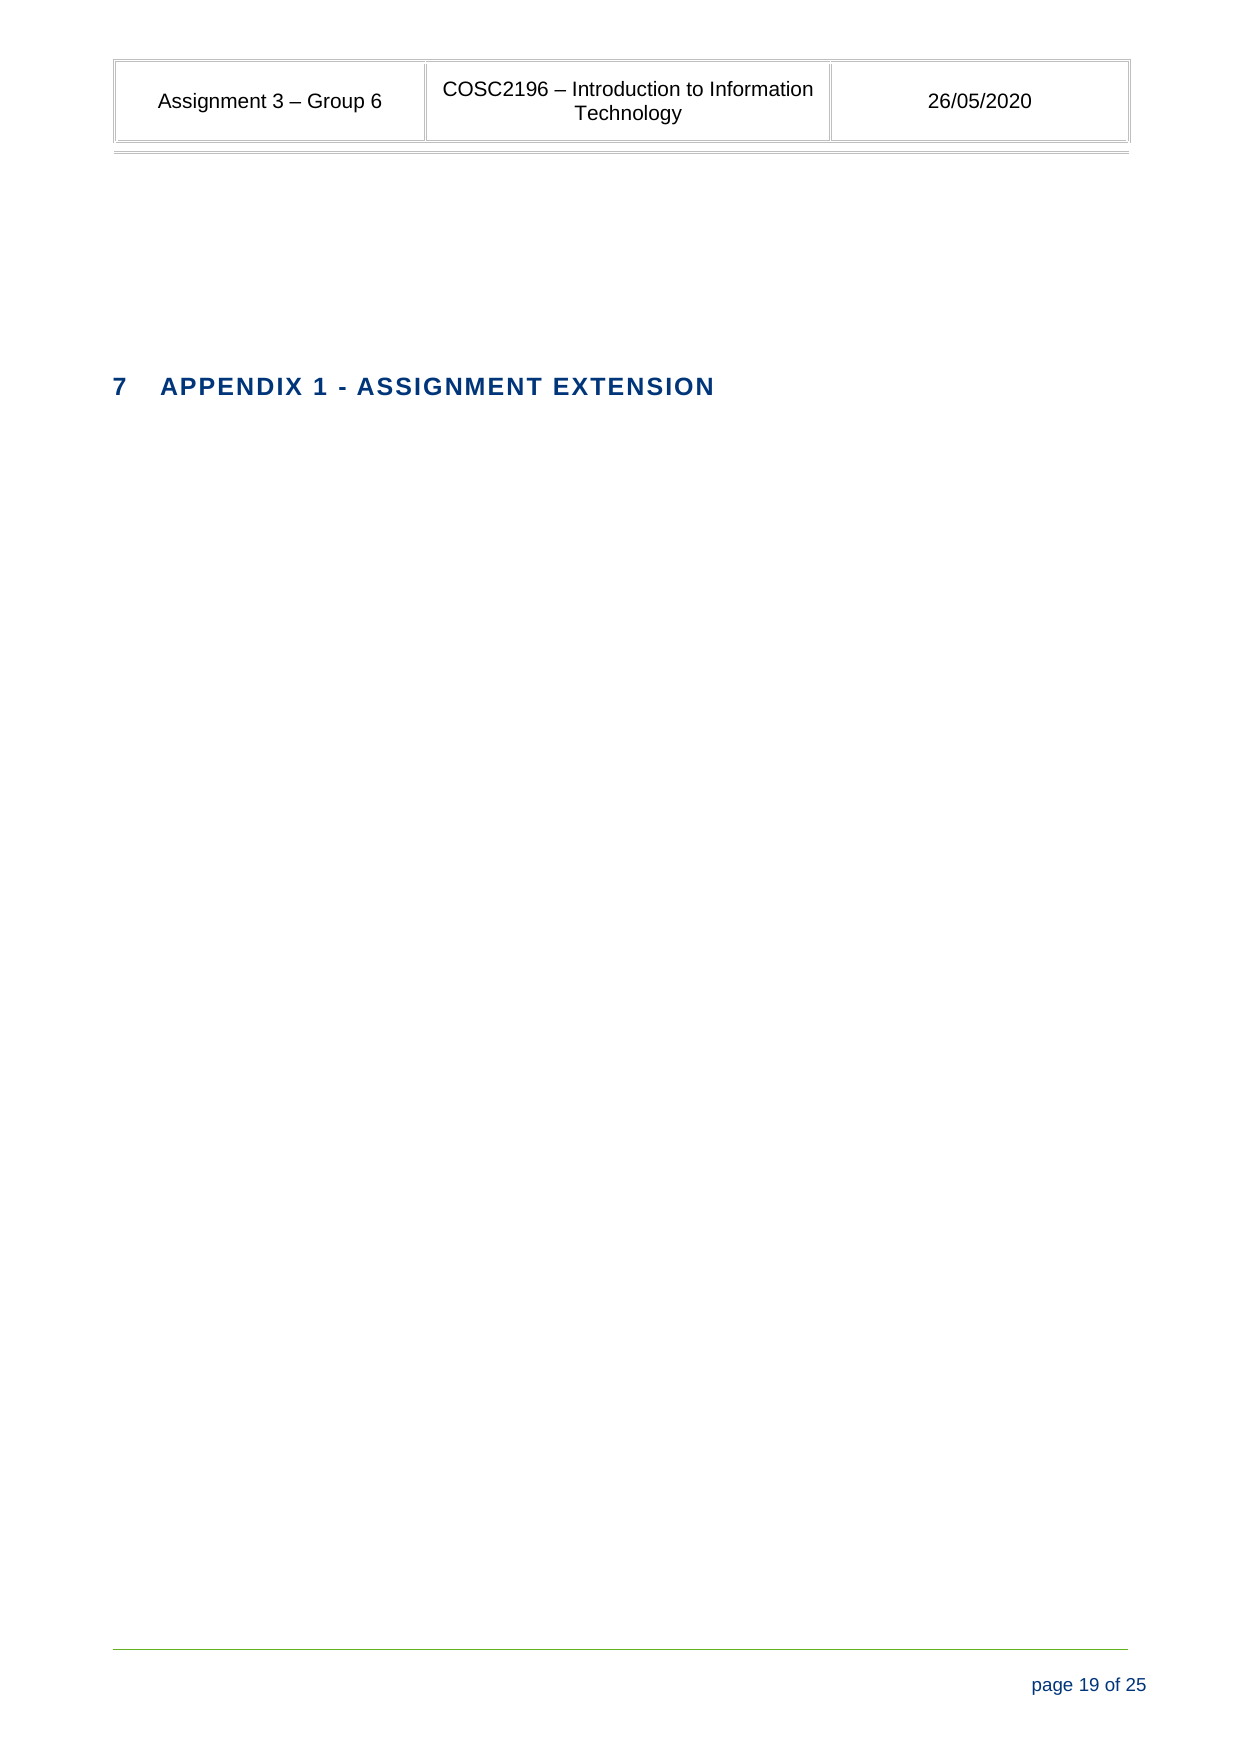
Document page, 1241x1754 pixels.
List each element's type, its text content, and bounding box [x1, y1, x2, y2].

subtitle appendix 1 - ASSIGNMENT EXTENSION [112, 371, 1128, 400]
